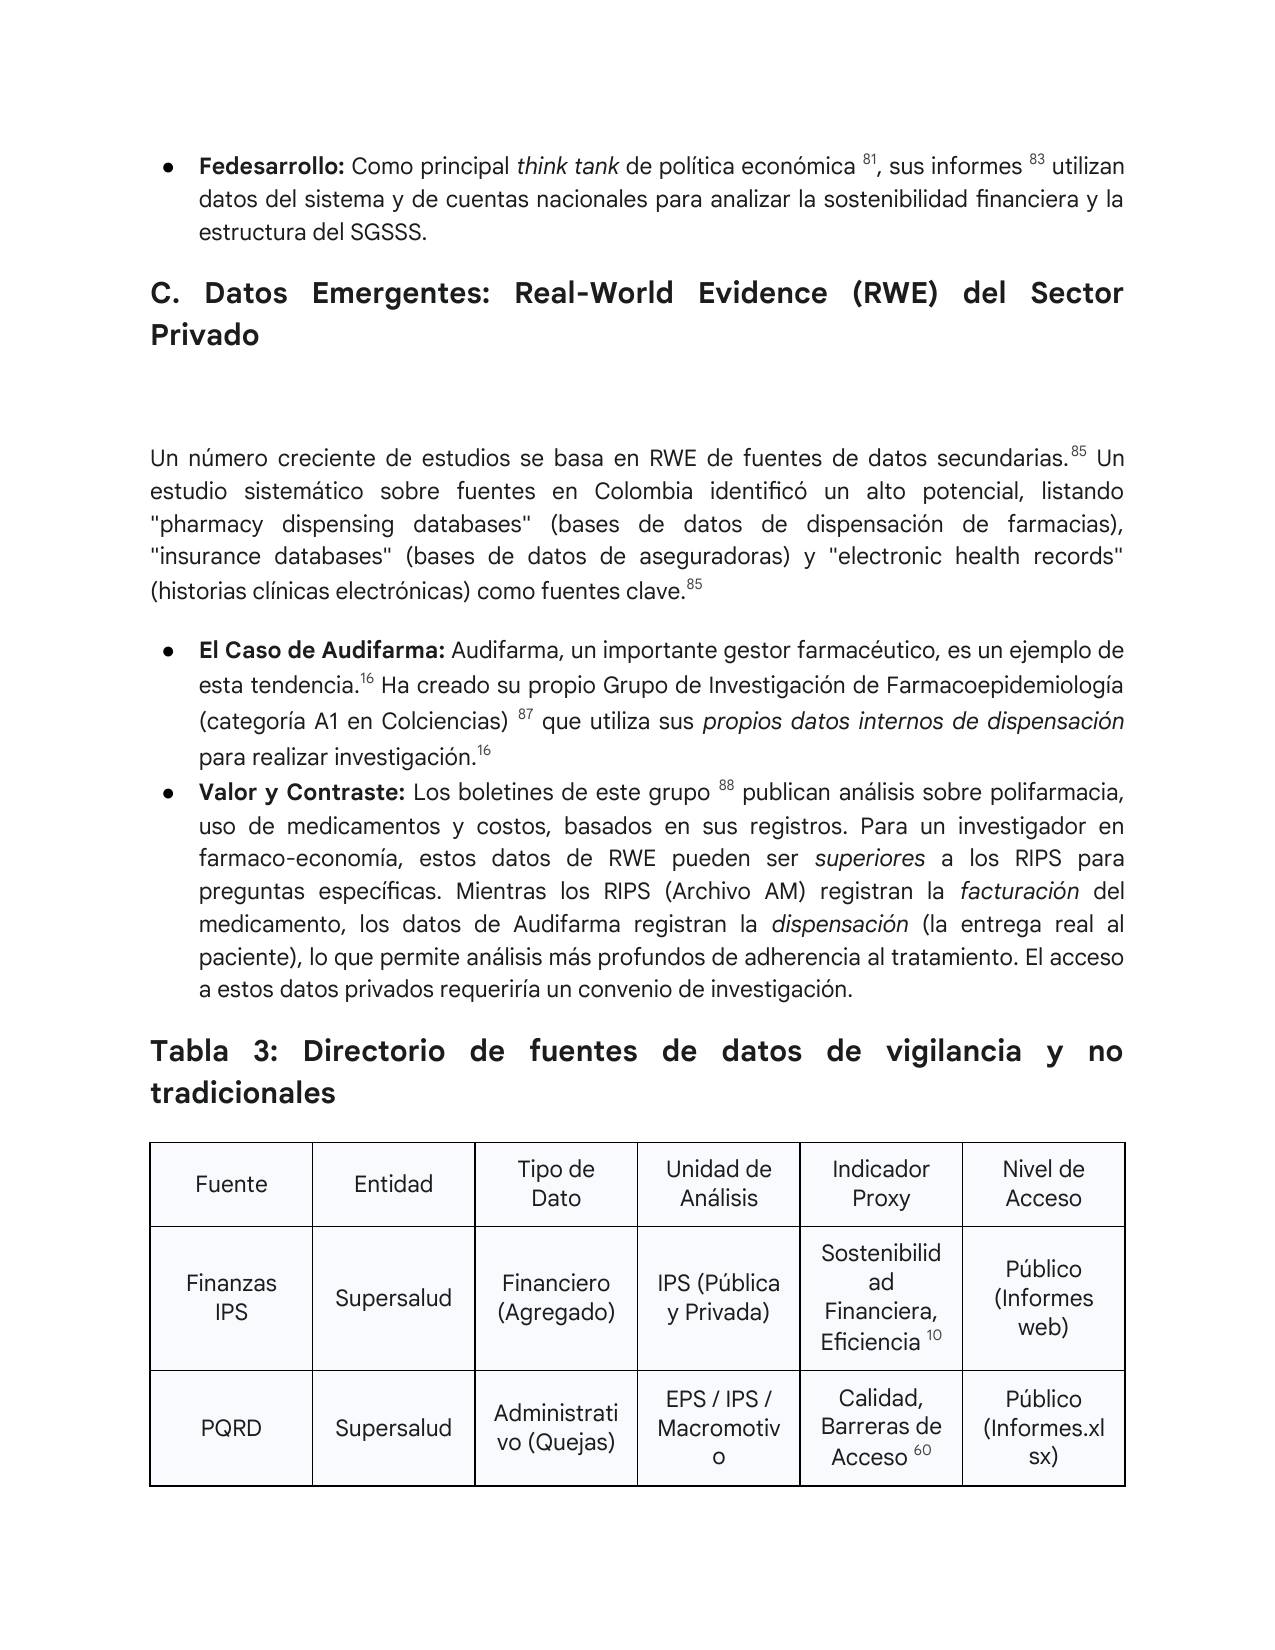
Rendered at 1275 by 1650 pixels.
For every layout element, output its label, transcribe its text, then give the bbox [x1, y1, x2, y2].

table_cell Público (Informes web) [963, 1227, 1124, 1370]
table_header Entidad [313, 1143, 474, 1226]
table_header Nivel de Acceso [963, 1143, 1124, 1226]
table_cell Calidad, Barreras de Acceso 60 [801, 1371, 962, 1485]
list Fedesarrollo: Como principal think tank de política económica 81, sus informes 83 utilizan datos del sistema y de cuentas nacionales para analizar la sostenibilidad financiera y la estructura del SGSSS. [161, 150, 1125, 247]
table_cell Administrativo (Quejas) [476, 1371, 637, 1485]
table_cell Financiero (Agregado) [476, 1227, 637, 1370]
table_header Fuente [151, 1143, 312, 1226]
subtitle Tabla 3: Directorio de fuentes de datos de vigilancia y no tradicionales [150, 1033, 1125, 1111]
table_cell EPS / IPS / Macromotivo [638, 1371, 799, 1485]
table_cell Sostenibilidad Financiera, Eficiencia 10 [801, 1227, 962, 1370]
table_cell PQRD [151, 1371, 312, 1485]
table_cell Supersalud [313, 1227, 474, 1370]
list El Caso de Audifarma: Audifarma, un importante gestor farmacéutico, es un ejemplo de esta tendencia.16 Ha creado su propio Grupo de Investigación de Farmacoepidemiología (categoría A1 en Colciencias) 87 que utiliza sus propios datos internos de dispensación para realizar investigación.16 [161, 636, 1125, 772]
table_cell IPS (Pública y Privada) [638, 1227, 799, 1370]
table_cell Público (Informes.xlsx) [963, 1371, 1124, 1485]
table_header Tipo de Dato [476, 1143, 637, 1226]
list Valor y Contraste: Los boletines de este grupo 88 publican análisis sobre polifarmacia, uso de medicamentos y costos, basados en sus registros. Para un investigador en farmaco-economía, estos datos de RWE pueden ser superiores a los RIPS para preguntas específicas. Mientras los RIPS (Archivo AM) registran la facturación del medicamento, los datos de Audifarma registran la dispensación (la entrega real al paciente), lo que permite análisis más profundos de adherencia al tratamiento. El acceso a estos datos privados requeriría un convenio de investigación. [161, 777, 1125, 1004]
text Un número creciente de estudios se basa en RWE de fuentes de datos secundarias.85 Un estudio sistemático sobre fuentes en Colombia identificó un alto potencial, listando "pharmacy dispensing databases" (bases de datos de dispensación de farmacias), "insurance databases" (bases de datos de aseguradoras) y "electronic health records" (historias clínicas electrónicas) como fuentes clave.85 [150, 442, 1125, 607]
subtitle C. Datos Emergentes: Real-World Evidence (RWE) del Sector Privado [150, 276, 1125, 354]
table_header Indicador Proxy [801, 1143, 962, 1226]
table_cell Finanzas IPS [151, 1227, 312, 1370]
table_header Unidad de Análisis [638, 1143, 799, 1226]
table_cell Supersalud [313, 1371, 474, 1485]
